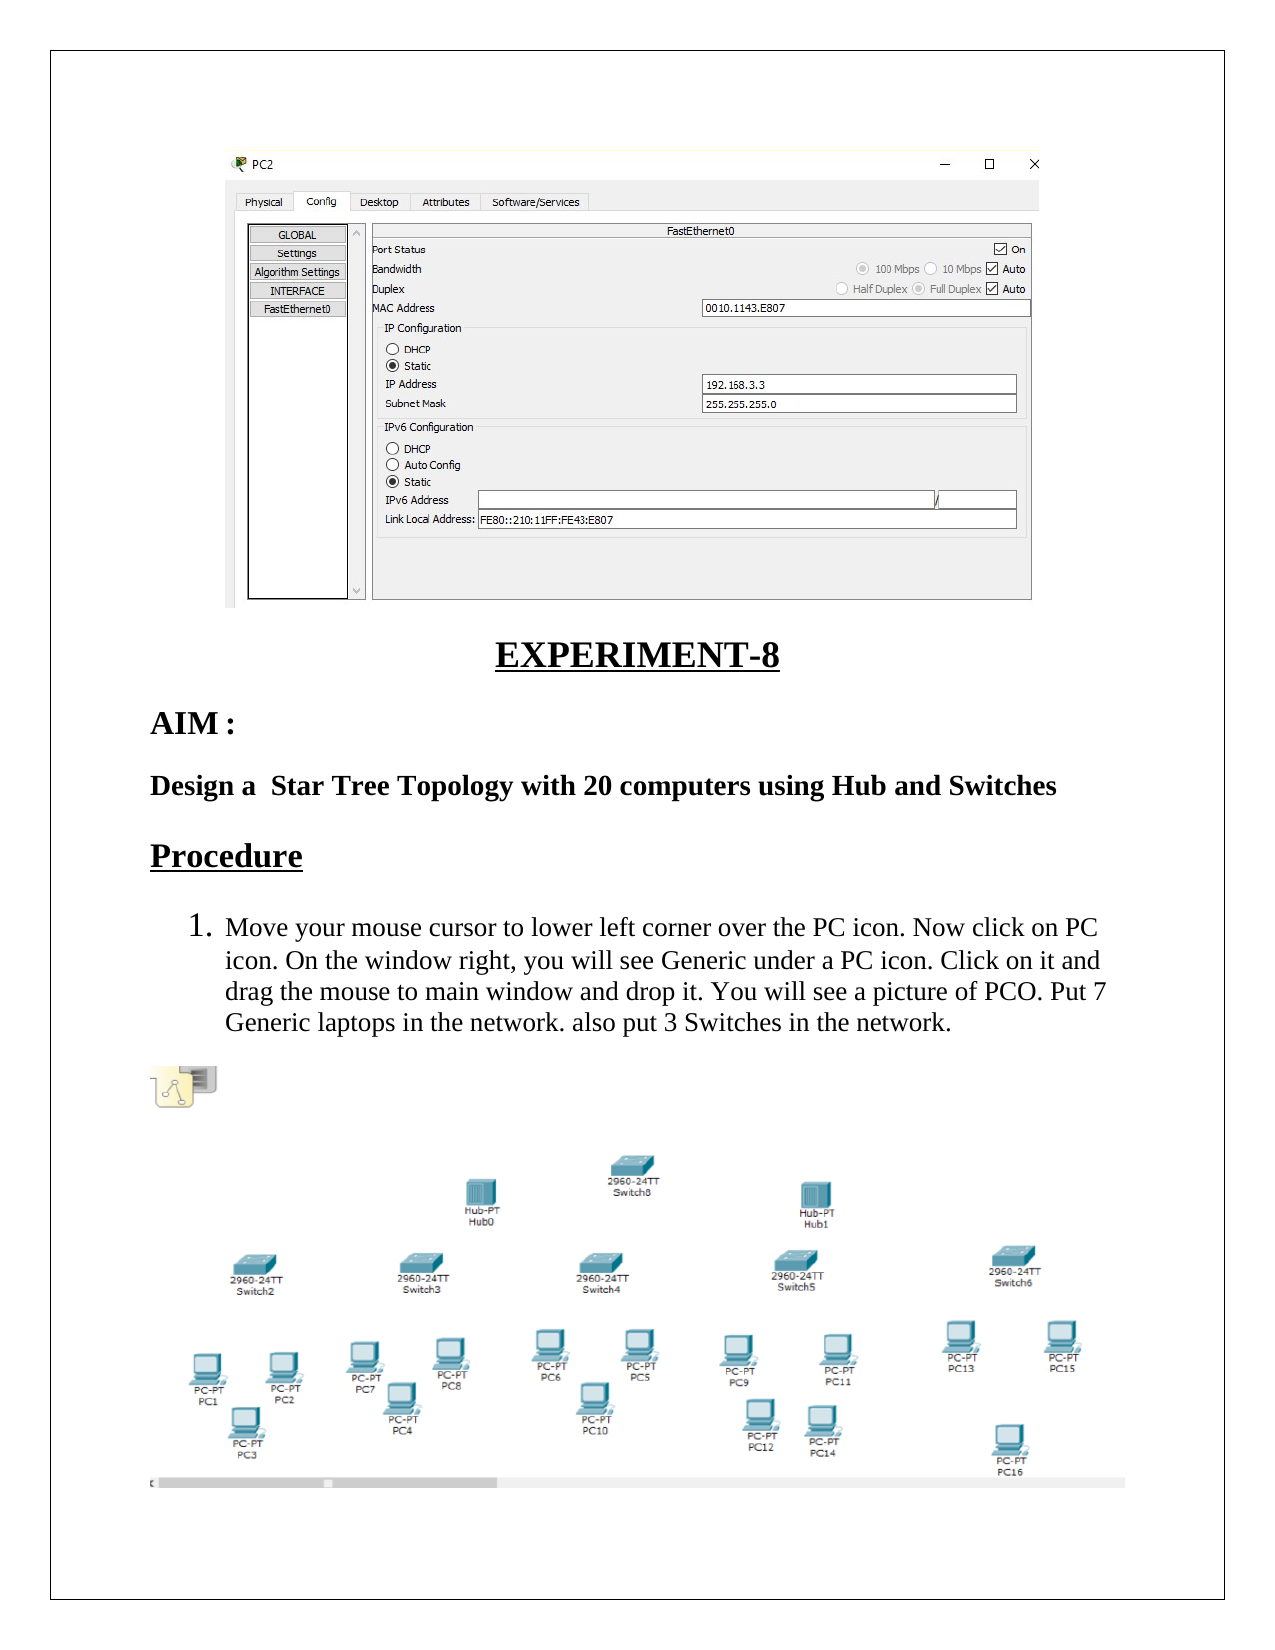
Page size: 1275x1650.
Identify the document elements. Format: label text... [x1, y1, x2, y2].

text AIM : [150, 703, 1125, 742]
text Procedure [150, 836, 1125, 875]
picture [225, 150, 1040, 608]
text EXPERIMENT-8 [150, 633, 1125, 676]
text Design a Star Tree Topology with 20 computers using Hub and Switches [150, 768, 1125, 802]
list Move your mouse cursor to lower left corner over the PC icon. Now click on PC icon. On the window right, you will see Generic under a PC icon. Click on it and drag the mouse to main window and drop it. You will see a picture of PCO. Put 7 Generic laptops in the network. also put 3 Switches in the network. [187, 904, 1125, 1037]
picture [150, 1066, 1125, 1488]
